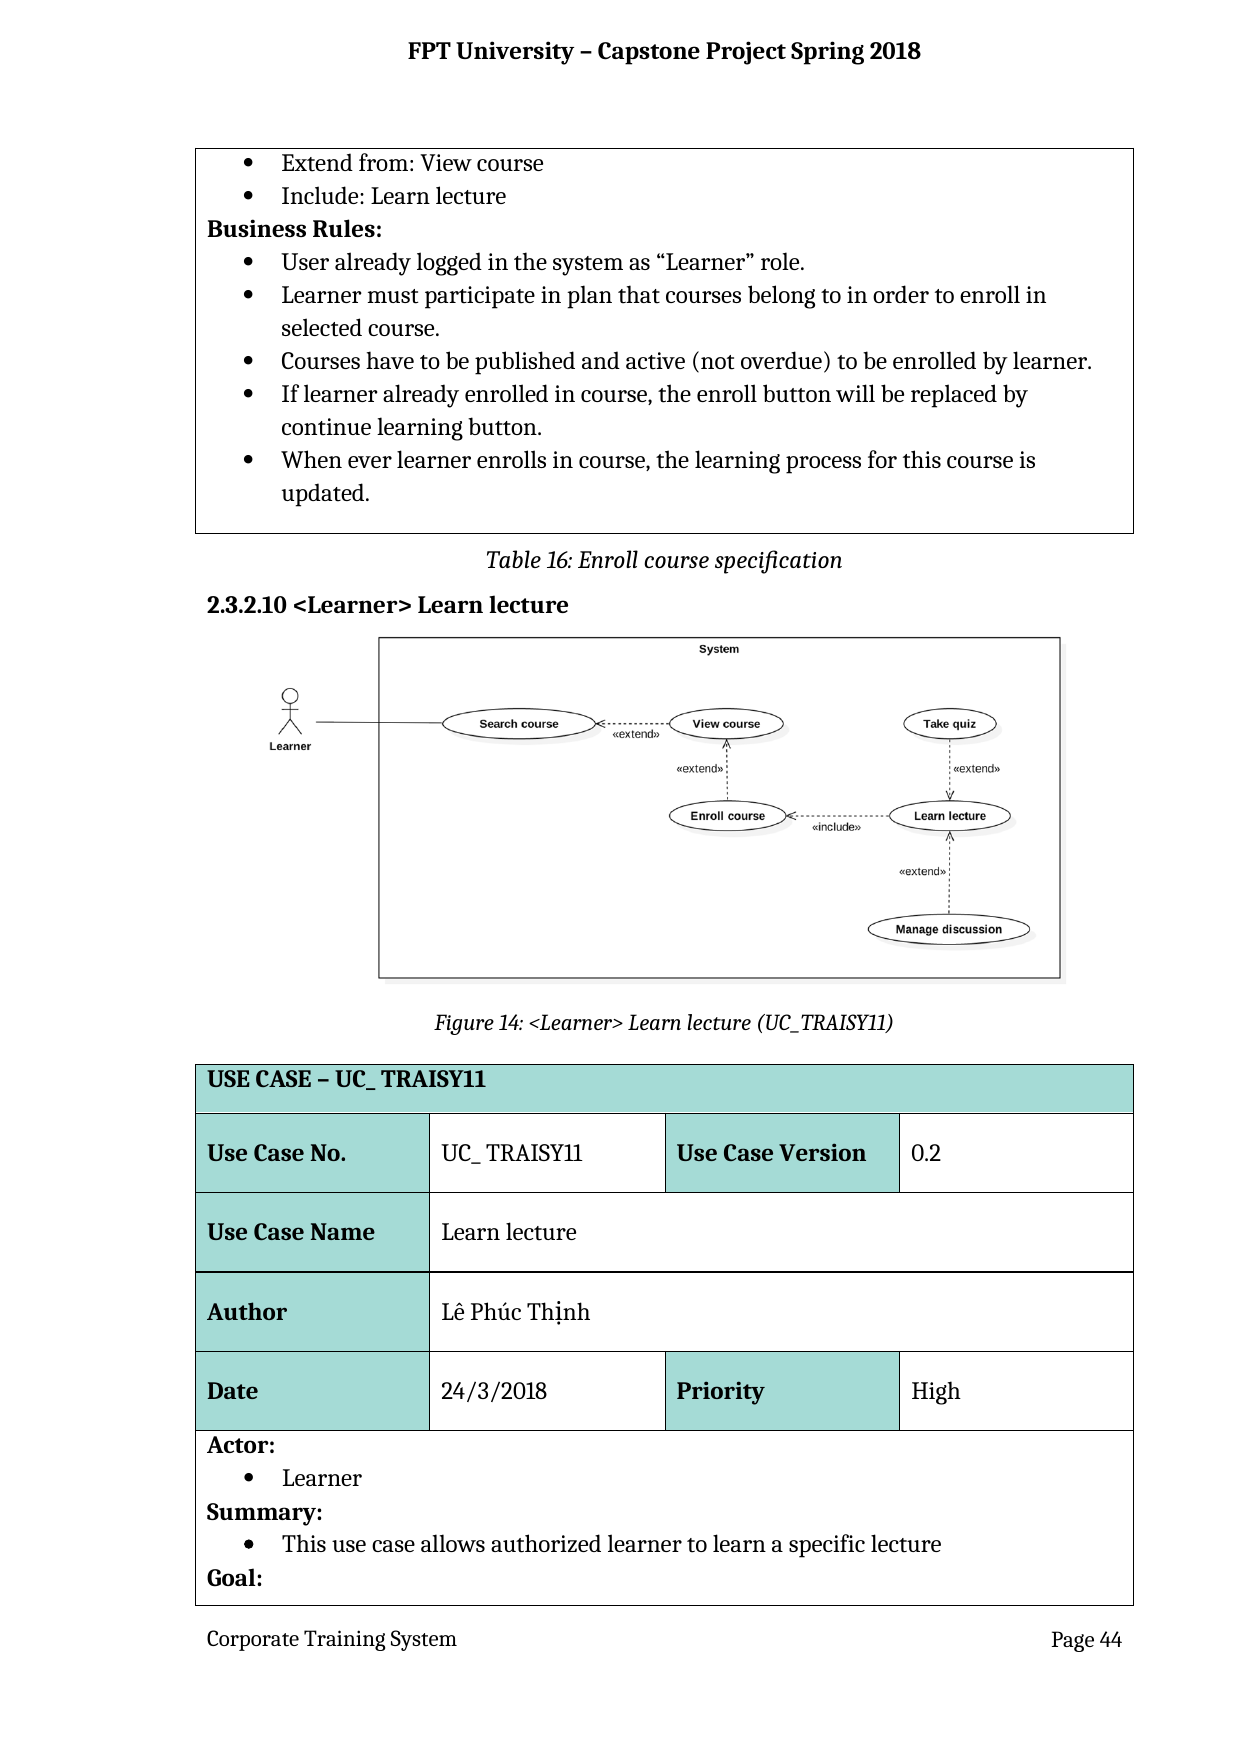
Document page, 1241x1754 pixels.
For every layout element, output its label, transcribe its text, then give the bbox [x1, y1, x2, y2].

table_cell Author [196, 1273, 429, 1351]
table_cell Use Case Version [666, 1114, 899, 1192]
table_cell High [900, 1352, 1133, 1430]
table_cell 0.2 [900, 1114, 1133, 1192]
table_header USE CASE – UC_ TRAISY11 [196, 1065, 1133, 1112]
table_cell Lê Phúc Thịnh [430, 1273, 1133, 1351]
table_cell 24/3/2018 [430, 1352, 665, 1430]
table_cell Use Case Name [196, 1193, 429, 1271]
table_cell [196, 1431, 1133, 1605]
table_cell Date [196, 1352, 429, 1430]
table_cell UC_ TRAISY11 [430, 1114, 665, 1192]
list Table 16: Enroll course specification [207, 546, 1122, 575]
text Figure 14: <Learner> Learn lecture (UC_TRAISY11) [207, 1010, 1122, 1036]
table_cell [196, 149, 1133, 532]
table_cell Use Case No. [196, 1114, 429, 1192]
picture [256, 624, 1073, 991]
table_cell Learn lecture [430, 1193, 1133, 1271]
table_cell Priority [666, 1352, 899, 1430]
text 2.3.2.10 <Learner> Learn lecture [207, 591, 1122, 620]
